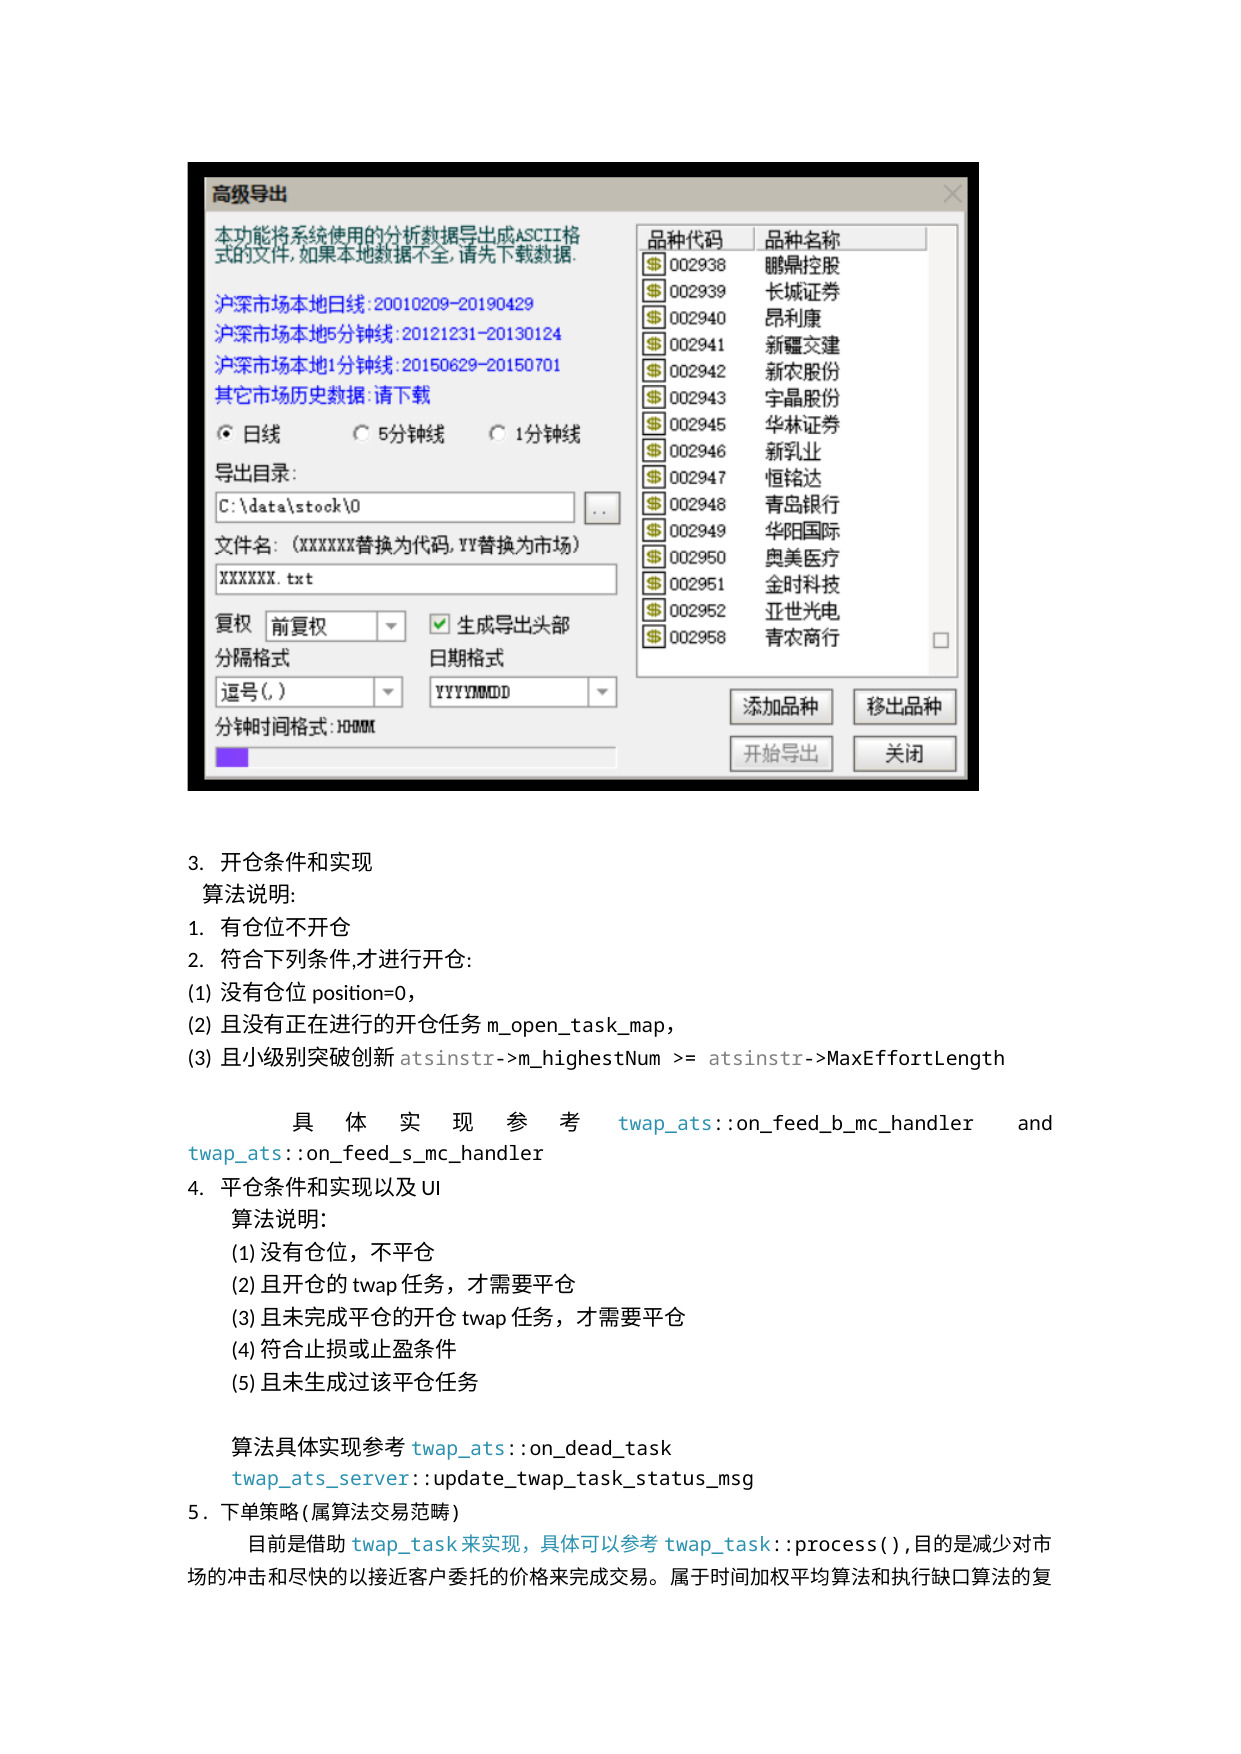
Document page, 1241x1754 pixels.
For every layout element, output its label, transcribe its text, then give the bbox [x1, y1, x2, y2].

picture [187, 162, 979, 791]
list 且未完成平仓的开仓twap任务，才需要平仓 [187, 1299, 1053, 1332]
text 算法具体实现参考twap_ats::on_dead_task [187, 1429, 1053, 1462]
list 平仓条件和实现以及UI [187, 1169, 1053, 1202]
text 算法说明： [187, 1202, 1053, 1234]
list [187, 1527, 1053, 1592]
list 符合下列条件,才进行开仓: [187, 942, 1053, 974]
list 下单策略(属算法交易范畴) [187, 1494, 1053, 1527]
list 且开仓的twap任务，才需要平仓 [187, 1267, 1053, 1299]
list 具体实现参考twap_ats::on_feed_b_mc_handler and twap_ats::on_feed_s_mc_handler [187, 1104, 1053, 1169]
list 符合止损或止盈条件 [187, 1332, 1053, 1364]
list 有仓位不开仓 [187, 909, 1053, 942]
list 且未生成过该平仓任务 [187, 1364, 1053, 1397]
list 且小级别突破创新atsinstr->m_highestNum >= atsinstr->MaxEffortLength [187, 1039, 1053, 1072]
list 没有仓位position=0， [187, 974, 1053, 1007]
list 没有仓位，不平仓 [187, 1234, 1053, 1267]
list 开仓条件和实现 [187, 844, 1053, 877]
list 且没有正在进行的开仓任务m_open_task_map， [187, 1007, 1053, 1039]
text 算法说明: [187, 877, 1053, 909]
text twap_ats_server::update_twap_task_status_msg [187, 1462, 1053, 1494]
